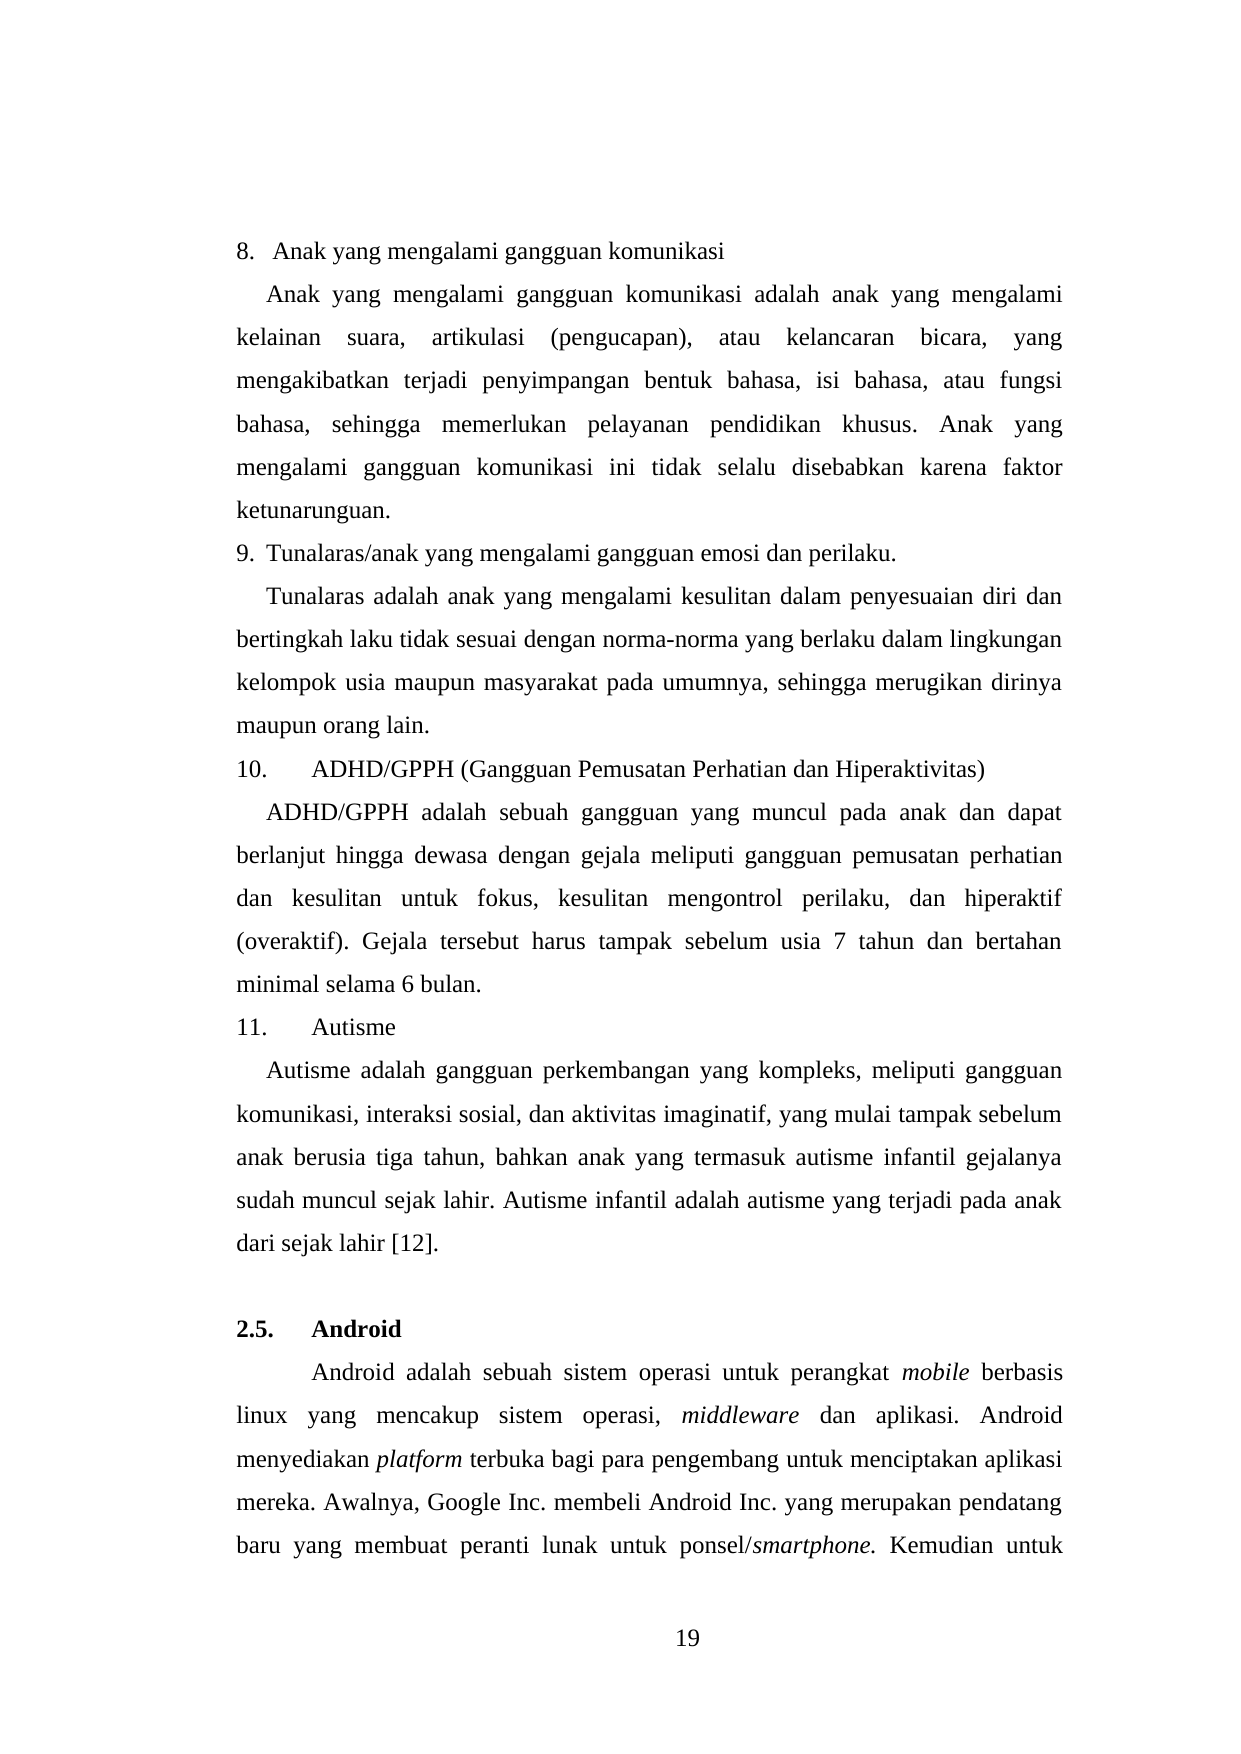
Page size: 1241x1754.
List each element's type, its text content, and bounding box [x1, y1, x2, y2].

list Anak yang mengalami gangguan komunikasi [236, 236, 1063, 265]
text Autisme adalah gangguan perkembangan yang kompleks, meliputi gangguan komunikasi, interaksi sosial, dan aktivitas imaginatif, yang mulai tampak sebelum anak berusia tiga tahun, bahkan anak yang termasuk autisme infantil gejalanya sudah muncul sejak lahir. Autisme infantil adalah autisme yang terjadi pada anak dari sejak lahir . [236, 1056, 1063, 1257]
text Anak yang mengalami gangguan komunikasi adalah anak yang mengalami kelainan suara, artikulasi (pengucapan), atau kelancaran bicara, yang mengakibatkan terjadi penyimpangan bentuk bahasa, isi bahasa, atau fungsi bahasa, sehingga memerlukan pelayanan pendidikan khusus. Anak yang mengalami gangguan komunikasi ini tidak selalu disebabkan karena faktor ketunarunguan. [236, 279, 1063, 524]
text ADHD/GPPH adalah sebuah gangguan yang muncul pada anak dan dapat berlanjut hingga dewasa dengan gejala meliputi gangguan pemusatan perhatian dan kesulitan untuk fokus, kesulitan mengontrol perilaku, dan hiperaktif (overaktif). Gejala tersebut harus tampak sebelum usia 7 tahun dan bertahan minimal selama 6 bulan. [236, 797, 1063, 998]
text Tunalaras adalah anak yang mengalami kesulitan dalam penyesuaian diri dan bertingkah laku tidak sesuai dengan norma-norma yang berlaku dalam lingkungan kelompok usia maupun masyarakat pada umumnya, sehingga merugikan dirinya maupun orang lain. [236, 581, 1063, 739]
list Autisme [236, 1012, 1063, 1041]
subtitle Android [236, 1314, 1063, 1343]
list ADHD/GPPH (Gangguan Pemusatan Perhatian dan Hiperaktivitas) [236, 754, 1063, 782]
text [236, 1357, 1063, 1559]
list Tunalaras/anak yang mengalami gangguan emosi dan perilaku. [236, 538, 1063, 567]
